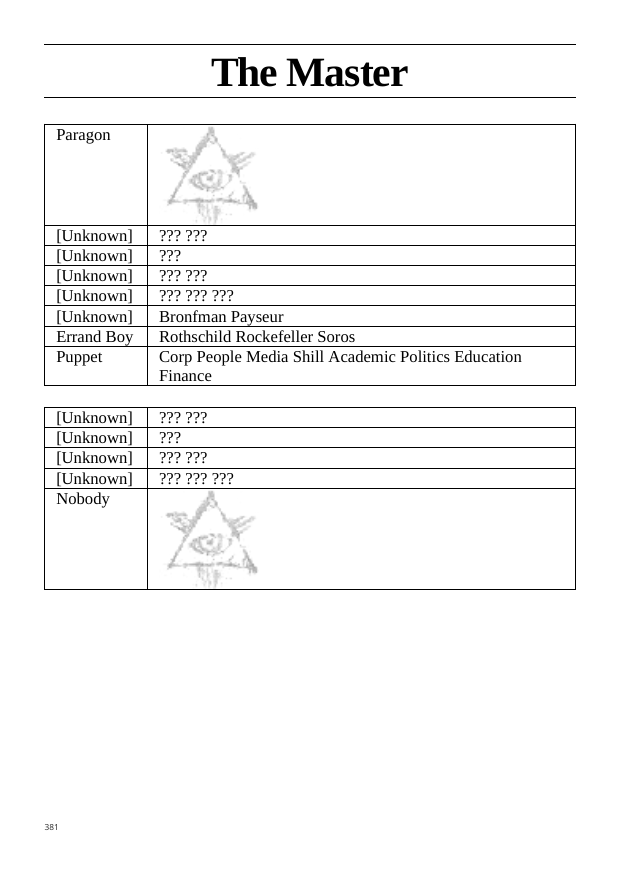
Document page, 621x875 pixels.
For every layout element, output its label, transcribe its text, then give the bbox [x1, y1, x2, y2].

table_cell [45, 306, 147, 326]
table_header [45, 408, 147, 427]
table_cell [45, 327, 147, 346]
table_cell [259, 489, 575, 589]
subtitle The Master [44, 45, 576, 97]
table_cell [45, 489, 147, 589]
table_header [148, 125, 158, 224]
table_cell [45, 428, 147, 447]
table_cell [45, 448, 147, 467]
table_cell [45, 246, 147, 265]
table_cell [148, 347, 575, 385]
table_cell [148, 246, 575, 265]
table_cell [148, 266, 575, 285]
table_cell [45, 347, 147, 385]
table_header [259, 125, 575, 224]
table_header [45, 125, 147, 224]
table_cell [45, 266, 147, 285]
picture [158, 124, 259, 225]
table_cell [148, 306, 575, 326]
picture [158, 488, 259, 589]
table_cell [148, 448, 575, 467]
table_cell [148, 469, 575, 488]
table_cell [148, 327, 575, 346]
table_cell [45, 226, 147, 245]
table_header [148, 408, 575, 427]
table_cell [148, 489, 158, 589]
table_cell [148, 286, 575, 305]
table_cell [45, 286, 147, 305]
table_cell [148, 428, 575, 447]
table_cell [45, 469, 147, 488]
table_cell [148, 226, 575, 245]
